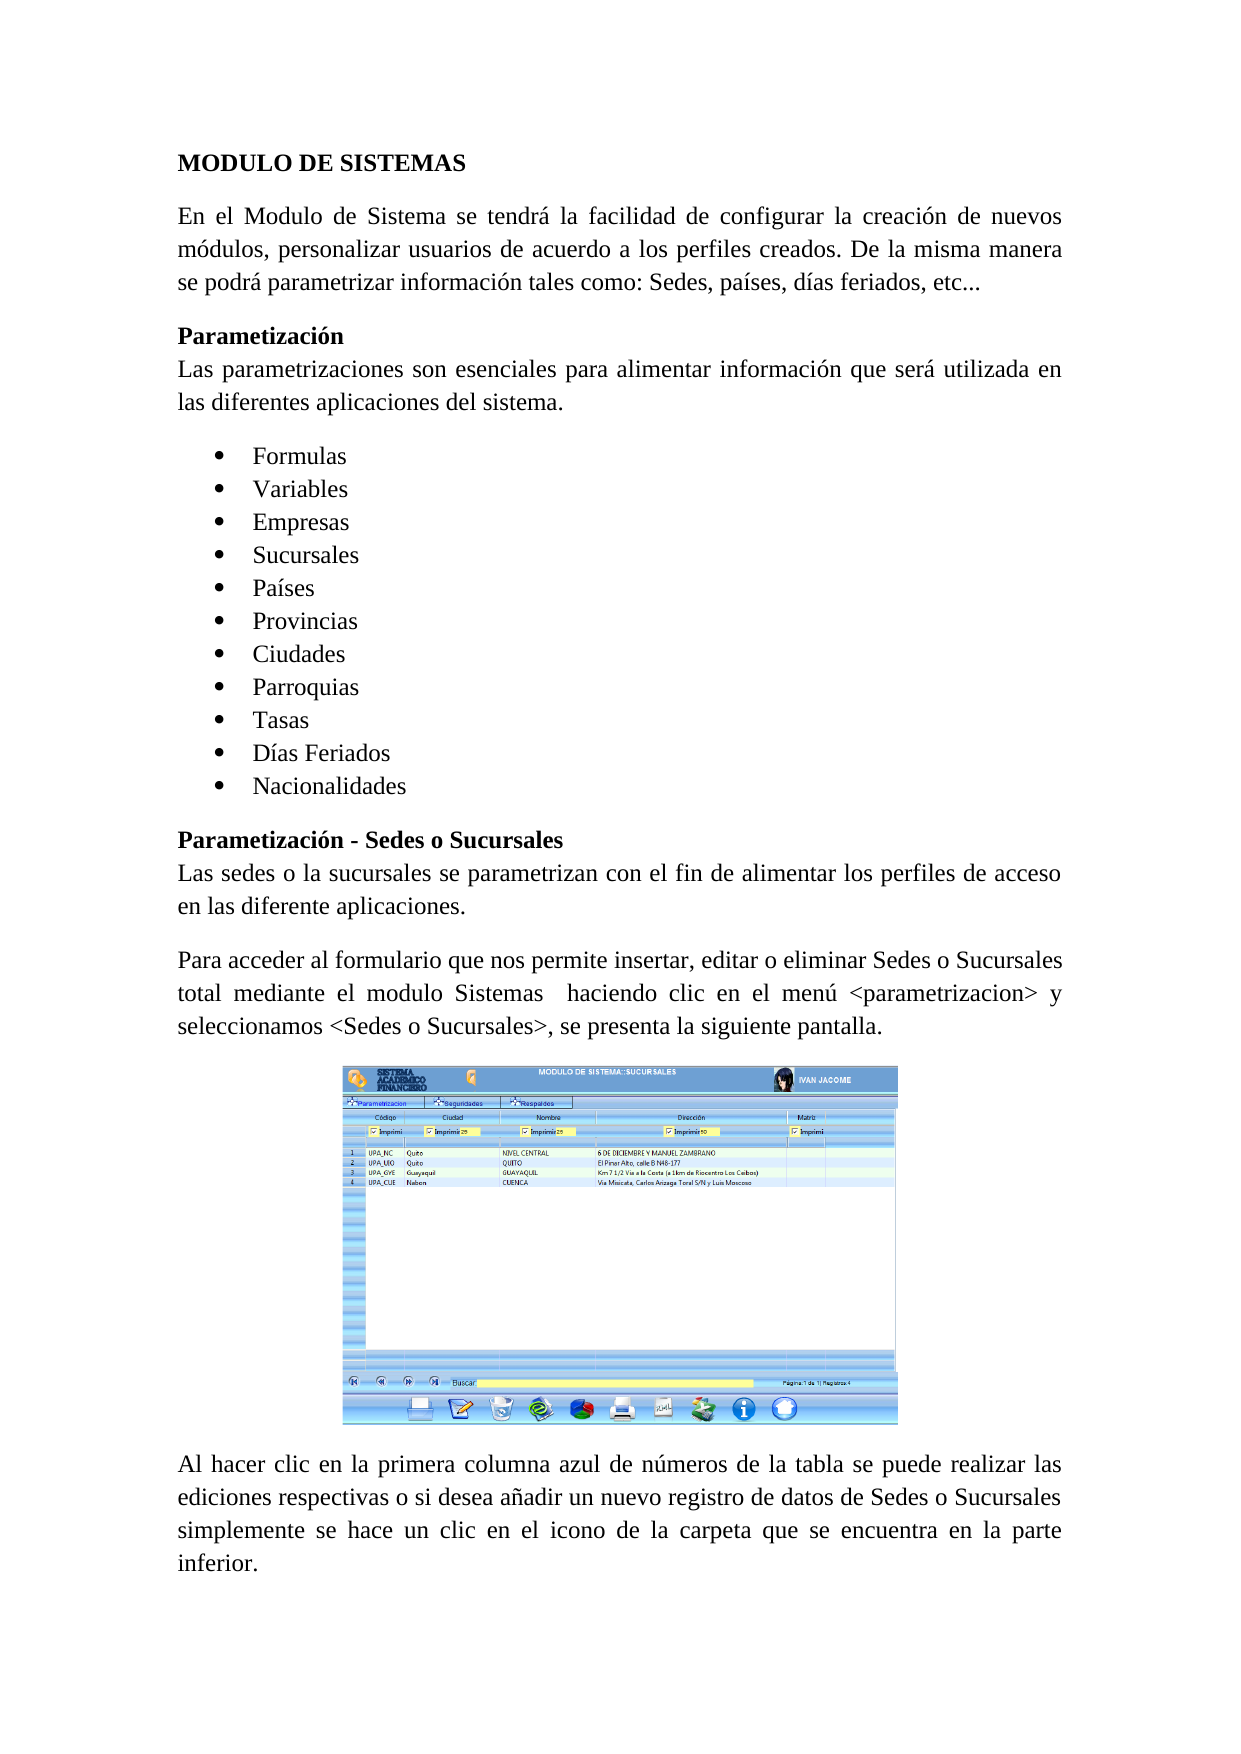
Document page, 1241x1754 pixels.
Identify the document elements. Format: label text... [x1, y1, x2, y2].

text Para acceder al formulario que nos permite insertar, editar o eliminar Sedes o Sucursales total mediante el modulo Sistemas haciendo clic en el menú <parametrizacion> y seleccionamos <Sedes o Sucursales>, se presenta la siguiente pantalla. [177, 945, 1063, 1040]
text MODULO DE SISTEMAS [177, 148, 1063, 176]
subtitle Parametización - Sedes o Sucursales [177, 825, 1063, 854]
list Formulas [215, 441, 1063, 470]
list Días Feriados [215, 738, 1063, 767]
picture [342, 1065, 898, 1425]
list Parroquias [215, 672, 1063, 701]
list Variables [215, 474, 1063, 503]
list Ciudades [215, 639, 1063, 668]
list Países [215, 573, 1063, 602]
text Las sedes o la sucursales se parametrizan con el fin de alimentar los perfiles de acceso en las diferente aplicaciones. [177, 858, 1063, 920]
list Tasas [215, 705, 1063, 734]
list Provincias [215, 606, 1063, 635]
subtitle Parametización [177, 321, 1063, 350]
list Sucursales [215, 540, 1063, 569]
text Las parametrizaciones son esenciales para alimentar información que será utilizada en las diferentes aplicaciones del sistema. [177, 354, 1063, 416]
list Empresas [215, 507, 1063, 536]
text En el Modulo de Sistema se tendrá la facilidad de configurar la creación de nuevos módulos, personalizar usuarios de acuerdo a los perfiles creados. De la misma manera se podrá parametrizar información tales como: Sedes, países, días feriados, etc... [177, 201, 1063, 296]
text Al hacer clic en la primera columna azul de números de la tabla se puede realizar las ediciones respectivas o si desea añadir un nuevo registro de datos de Sedes o Sucursales simplemente se hace un clic en el icono de la carpeta que se encuentra en la parte inferior. [177, 1449, 1063, 1577]
list Nacionalidades [215, 771, 1063, 800]
